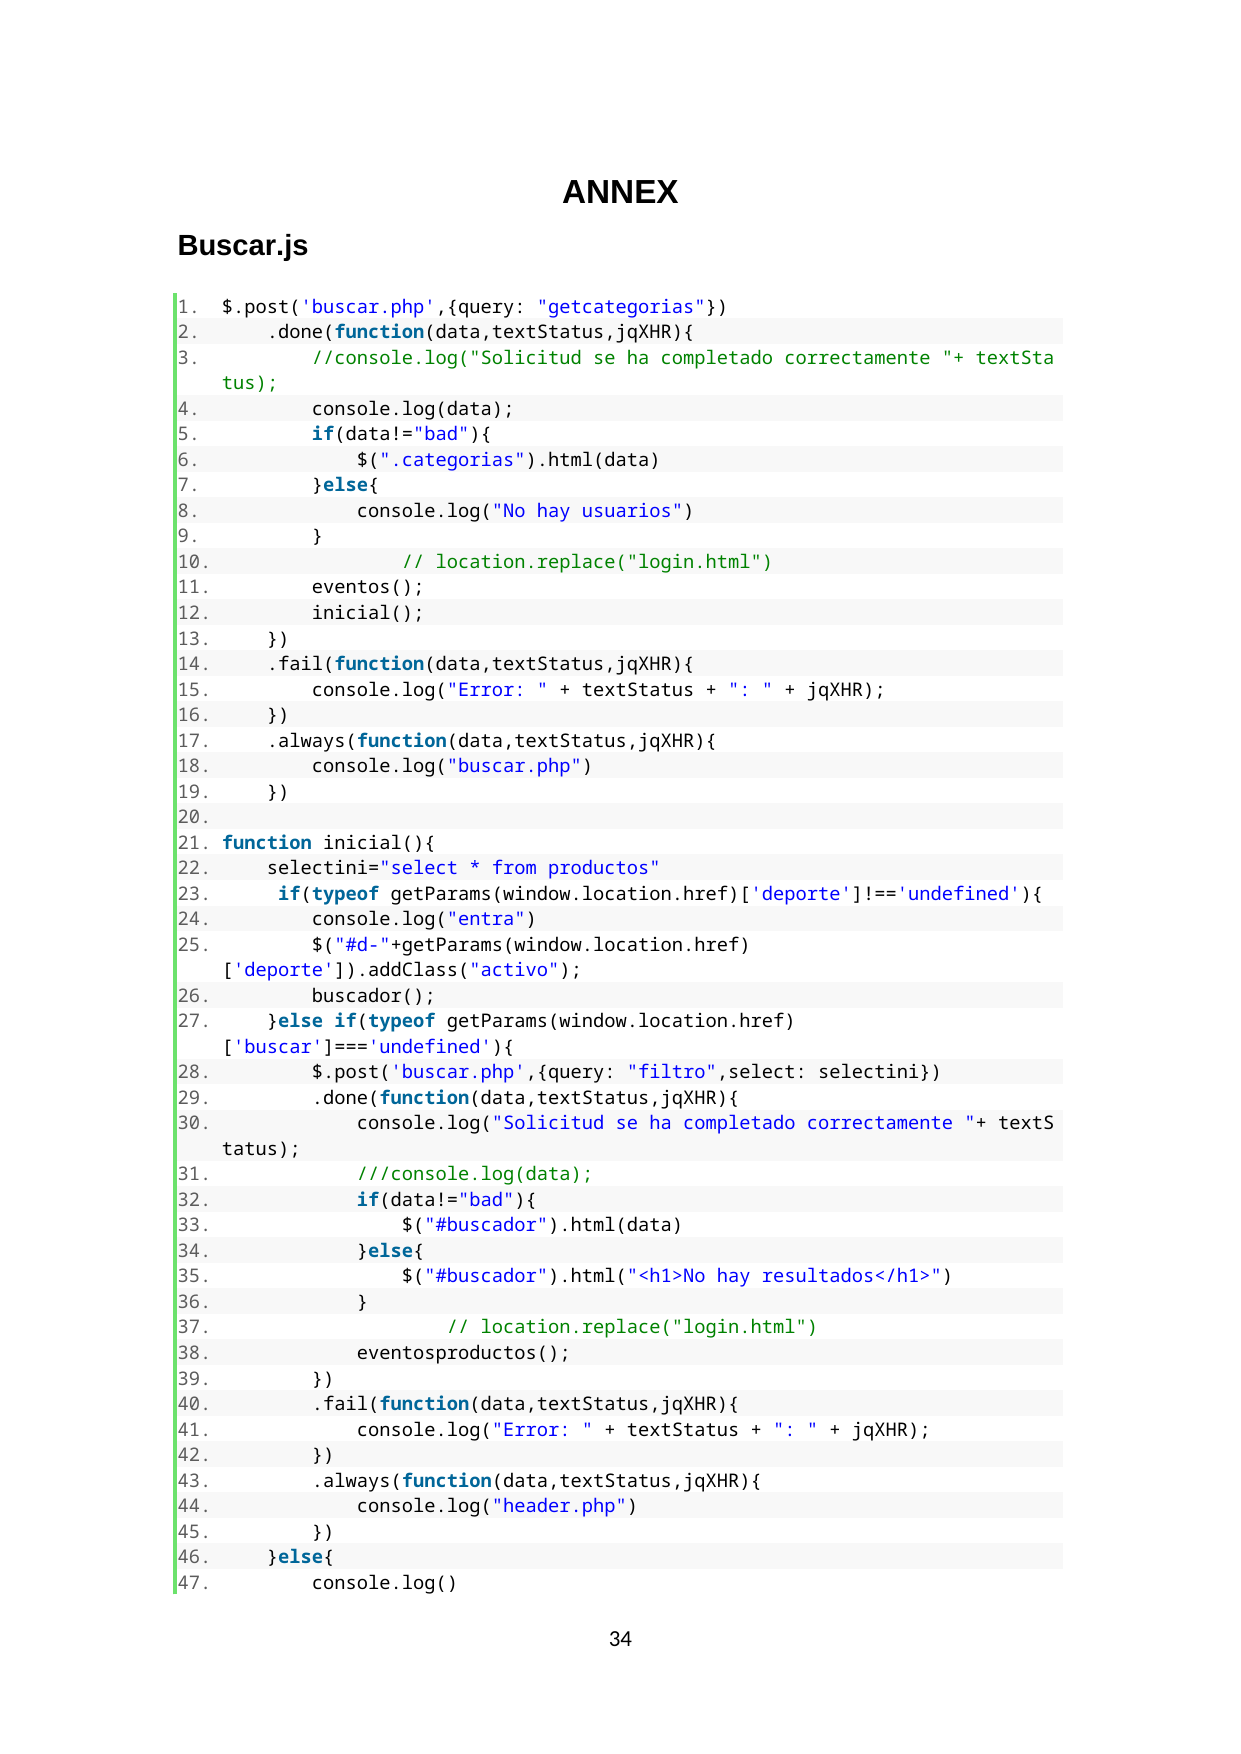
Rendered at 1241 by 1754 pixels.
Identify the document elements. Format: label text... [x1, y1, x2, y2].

list console.log("header.php") [177, 1492, 1063, 1518]
list ///console.log(data); [177, 1161, 1063, 1186]
list //console.log("Solicitud se ha completado correctamente "+ textStatus); [177, 344, 1063, 395]
list if(data!="bad"){ [177, 421, 1063, 446]
list selectini="select * from productos" [177, 854, 1063, 880]
list }else{ [177, 472, 1063, 497]
subtitle Buscar.js [177, 228, 1063, 261]
list eventosproductos(); [177, 1339, 1063, 1365]
list console.log(data); [177, 395, 1063, 421]
list } [177, 1288, 1063, 1314]
list eventos(); [177, 574, 1063, 599]
list if(typeof getParams(window.location.href)['deporte']!=='undefined'){ [177, 880, 1063, 906]
list }) [177, 625, 1063, 650]
list // location.replace("login.html") [177, 548, 1063, 574]
subtitle ANNEX [177, 173, 1063, 211]
list } [177, 523, 1063, 548]
list $("#d-"+getParams(window.location.href)['deporte']).addClass("activo"); [177, 931, 1063, 982]
list .always(function(data,textStatus,jqXHR){ [177, 727, 1063, 752]
list $(".categorias").html(data) [177, 446, 1063, 472]
list buscador(); [177, 982, 1063, 1008]
list $.post('buscar.php',{query: "getcategorias"}) [177, 293, 1063, 318]
list console.log() [177, 1569, 1063, 1594]
list .fail(function(data,textStatus,jqXHR){ [177, 1390, 1063, 1416]
list }else{ [177, 1237, 1063, 1263]
list }) [177, 701, 1063, 727]
list $.post('buscar.php',{query: "filtro",select: selectini}) [177, 1059, 1063, 1084]
list function inicial(){ [177, 829, 1063, 854]
list $("#buscador").html("<h1>No hay resultados</h1>") [177, 1263, 1063, 1288]
list inicial(); [177, 599, 1063, 625]
list }else if(typeof getParams(window.location.href)['buscar']==='undefined'){ [177, 1008, 1063, 1059]
list console.log("No hay usuarios") [177, 497, 1063, 523]
list console.log("Error: " + textStatus + ": " + jqXHR); [177, 1416, 1063, 1441]
list }) [177, 778, 1063, 803]
list }) [177, 1365, 1063, 1390]
list .fail(function(data,textStatus,jqXHR){ [177, 650, 1063, 676]
list if(data!="bad"){ [177, 1186, 1063, 1212]
list $("#buscador").html(data) [177, 1212, 1063, 1237]
list console.log("Solicitud se ha completado correctamente "+ textStatus); [177, 1110, 1063, 1161]
list }) [177, 1441, 1063, 1467]
list .always(function(data,textStatus,jqXHR){ [177, 1467, 1063, 1492]
list console.log("entra") [177, 906, 1063, 931]
list }) [177, 1518, 1063, 1543]
list // location.replace("login.html") [177, 1314, 1063, 1339]
list console.log("Error: " + textStatus + ": " + jqXHR); [177, 676, 1063, 701]
list .done(function(data,textStatus,jqXHR){ [177, 318, 1063, 344]
list }else{ [177, 1543, 1063, 1569]
list .done(function(data,textStatus,jqXHR){ [177, 1084, 1063, 1110]
list console.log("buscar.php") [177, 752, 1063, 778]
